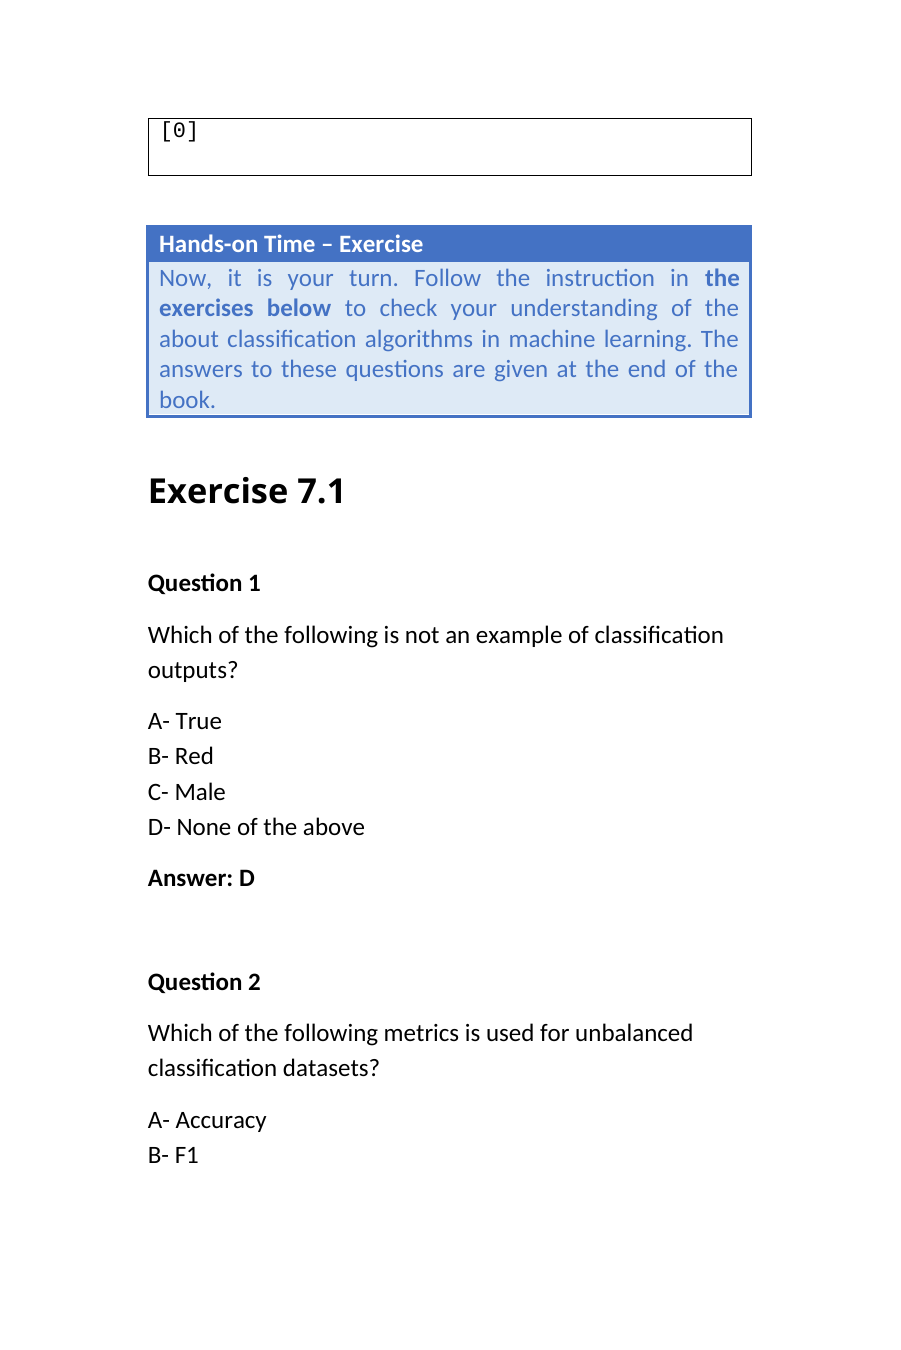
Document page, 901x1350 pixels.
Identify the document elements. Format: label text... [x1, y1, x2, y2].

text Which of the following metrics is used for unbalanced classification datasets? [148, 1017, 752, 1083]
text Question 2 [148, 966, 752, 996]
text Question 1 [148, 567, 752, 598]
text Which of the following is not an example of classification outputs? [148, 619, 752, 684]
subtitle Exercise 7.1 [148, 467, 752, 514]
table_cell Now, it is your turn. Follow the instruction in the exercises below to check your understanding of the about classification algorithms in machine learning. The answers to these questions are given at the end of the book. [149, 262, 749, 414]
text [148, 1104, 752, 1169]
table_header [0] [149, 119, 751, 174]
text Answer: D [148, 862, 752, 893]
text A- True B- Red C- Male D- None of the above [148, 706, 752, 841]
table_header Hands-on Time – Exercise [149, 228, 749, 259]
